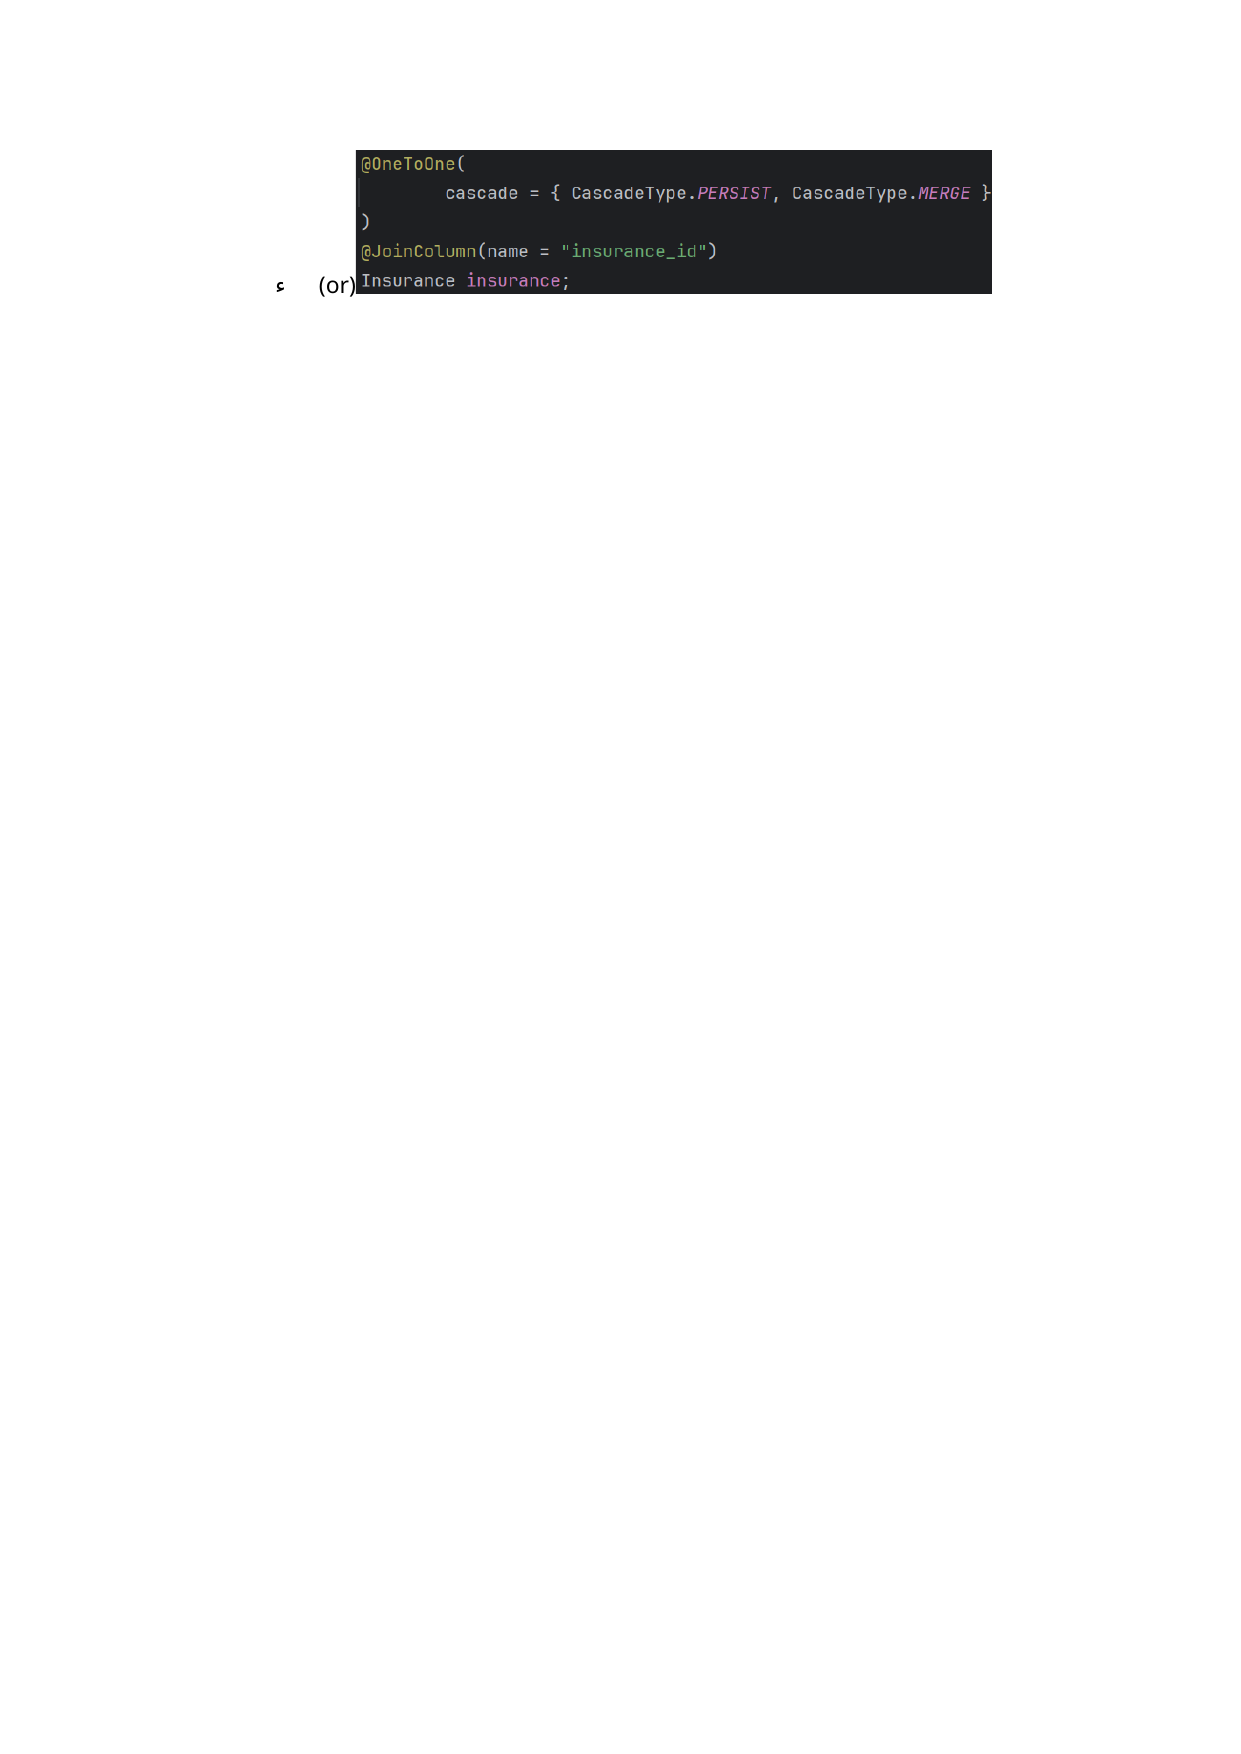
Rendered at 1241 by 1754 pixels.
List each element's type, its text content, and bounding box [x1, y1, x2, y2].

picture [355, 150, 992, 294]
